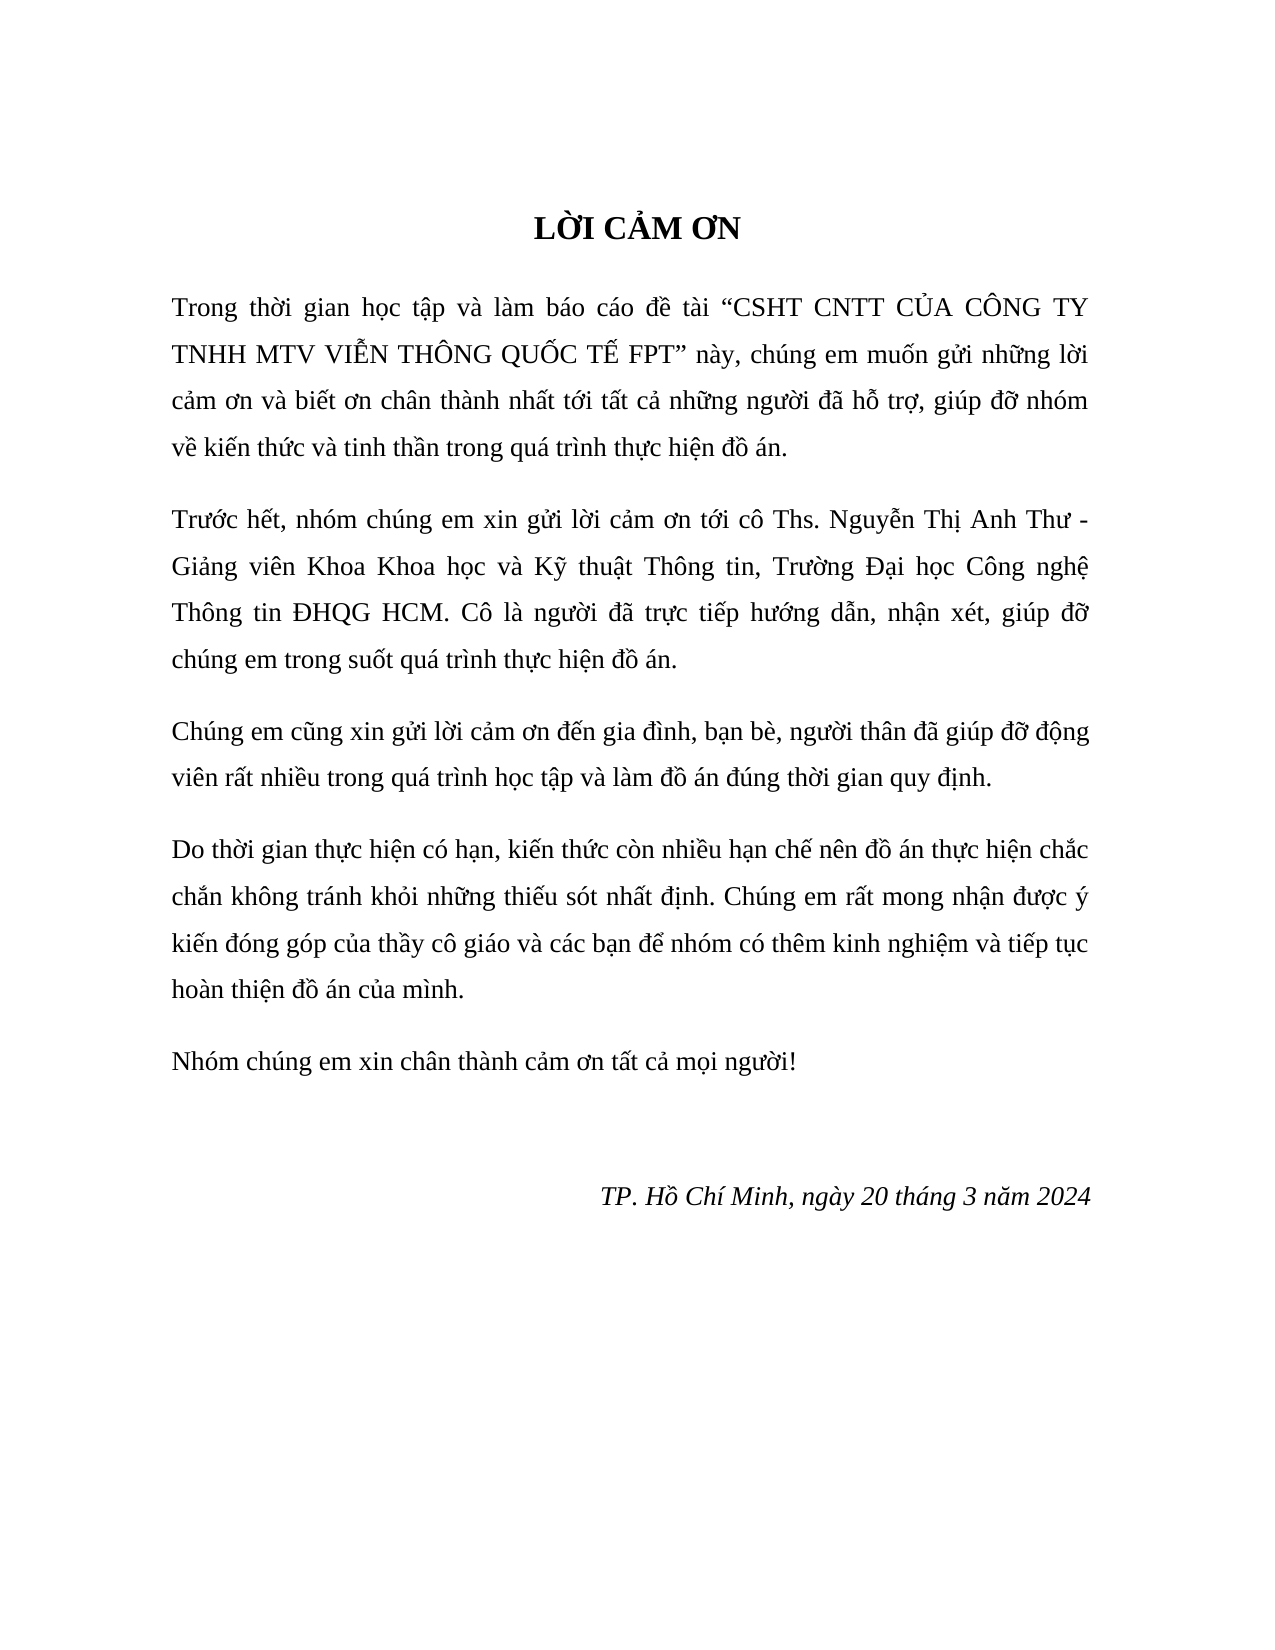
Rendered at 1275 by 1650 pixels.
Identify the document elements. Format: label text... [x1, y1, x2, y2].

text Nhóm chúng em xin chân thành cảm ơn tất cả mọi người! [171, 1045, 1091, 1076]
text Trong thời gian học tập và làm báo cáo đề tài “CSHT CNTT CỦA CÔNG TY TNHH MTV VIỄN THÔNG QUỐC TẾ FPT” này, chúng em muốn gửi những lời cảm ơn và biết ơn chân thành nhất tới tất cả những người đã hỗ trợ, giúp đỡ nhóm về kiến thức và tinh thần trong quá trình thực hiện đồ án. [171, 291, 1091, 462]
subtitle LỜI CẢM ƠN [158, 208, 1117, 247]
text TP. Hồ Chí Minh, ngày 20 tháng 3 năm 2024 [150, 1181, 1125, 1212]
text Do thời gian thực hiện có hạn, kiến thức còn nhiều hạn chế nên đồ án thực hiện chắc chắn không tránh khỏi những thiếu sót nhất định. Chúng em rất mong nhận được ý kiến đóng góp của thầy cô giáo và các bạn để nhóm có thêm kinh nghiệm và tiếp tục hoàn thiện đồ án của mình. [171, 833, 1091, 1004]
text Trước hết, nhóm chúng em xin gửi lời cảm ơn tới cô Ths. Nguyễn Thị Anh Thư - Giảng viên Khoa Khoa học và Kỹ thuật Thông tin, Trường Đại học Công nghệ Thông tin ĐHQG HCM. Cô là người đã trực tiếp hướng dẫn, nhận xét, giúp đỡ chúng em trong suốt quá trình thực hiện đồ án. [171, 503, 1091, 674]
text Chúng em cũng xin gửi lời cảm ơn đến gia đình, bạn bè, người thân đã giúp đỡ động viên rất nhiều trong quá trình học tập và làm đồ án đúng thời gian quy định. [171, 715, 1091, 793]
